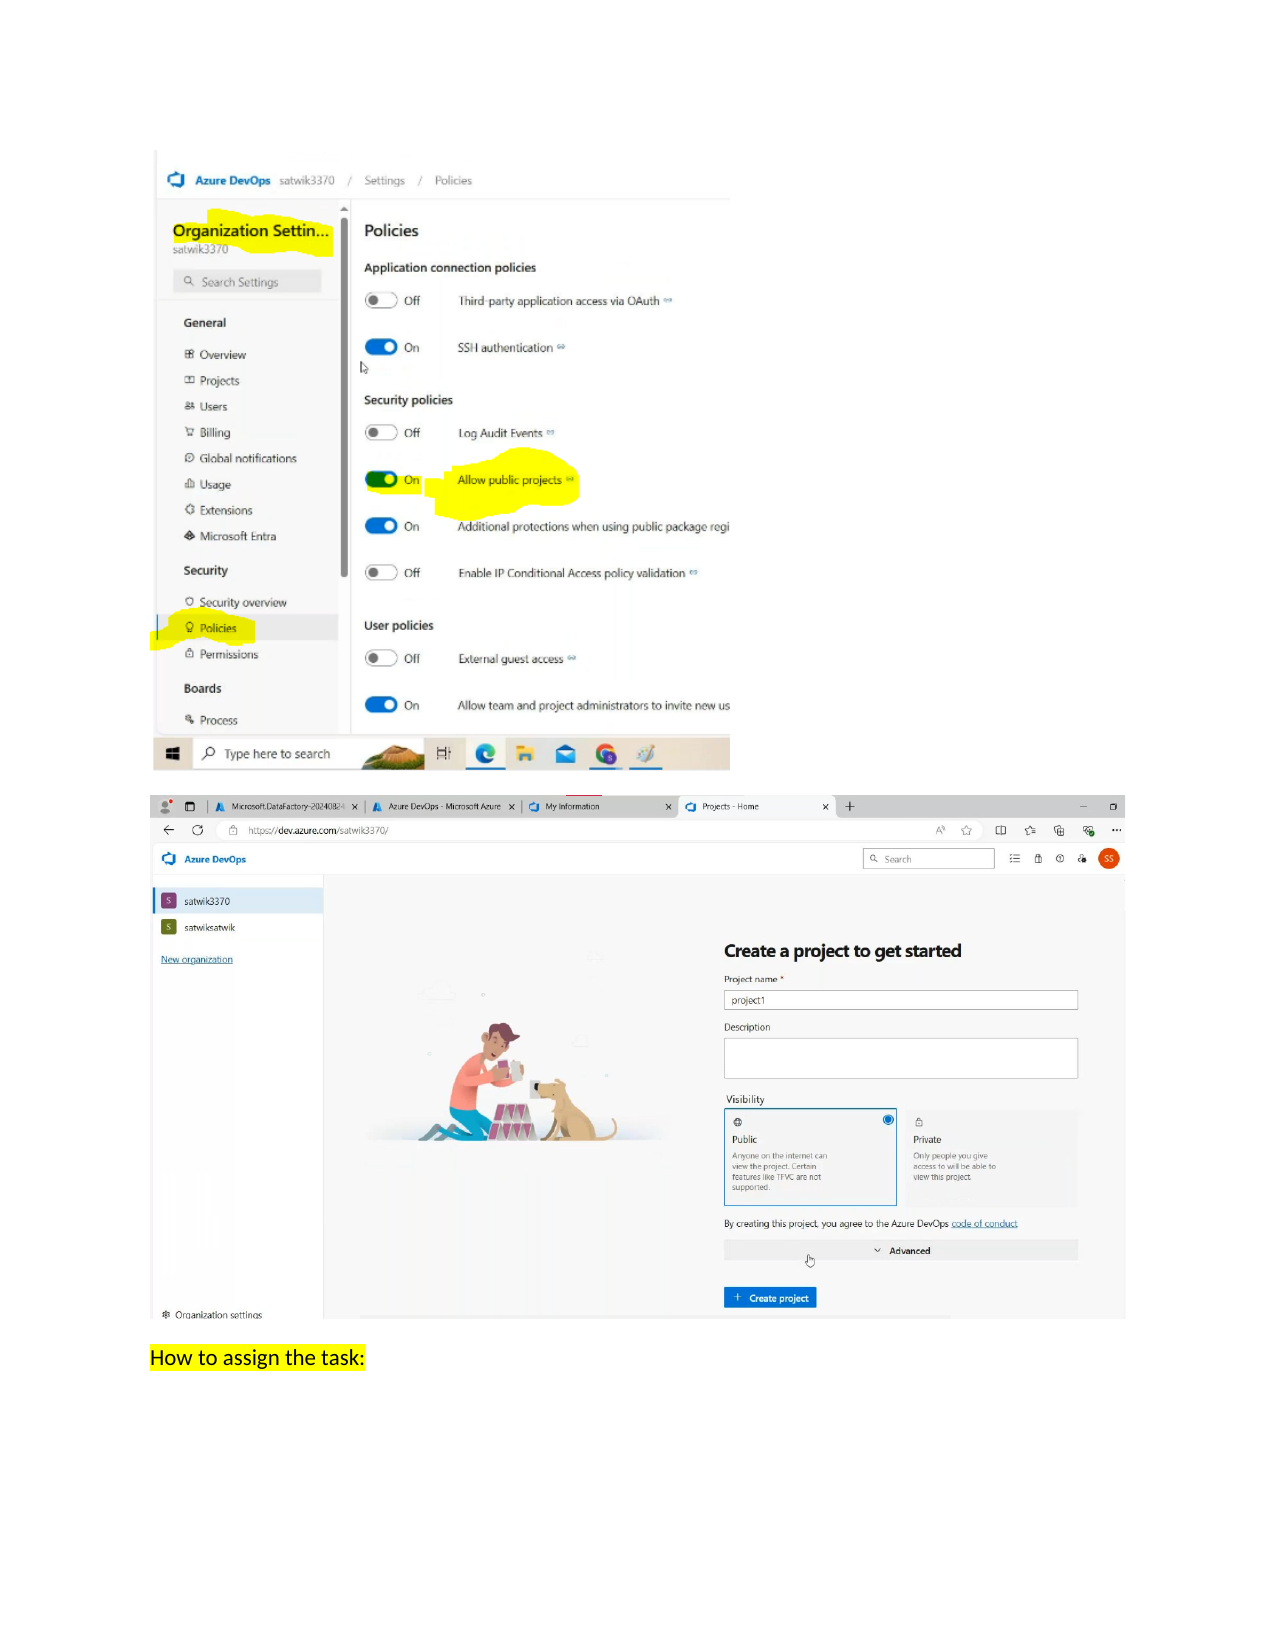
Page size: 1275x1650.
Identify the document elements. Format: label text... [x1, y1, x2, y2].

picture [150, 150, 730, 771]
text How to assign the task: [150, 1343, 1125, 1371]
picture [150, 795, 1125, 1319]
